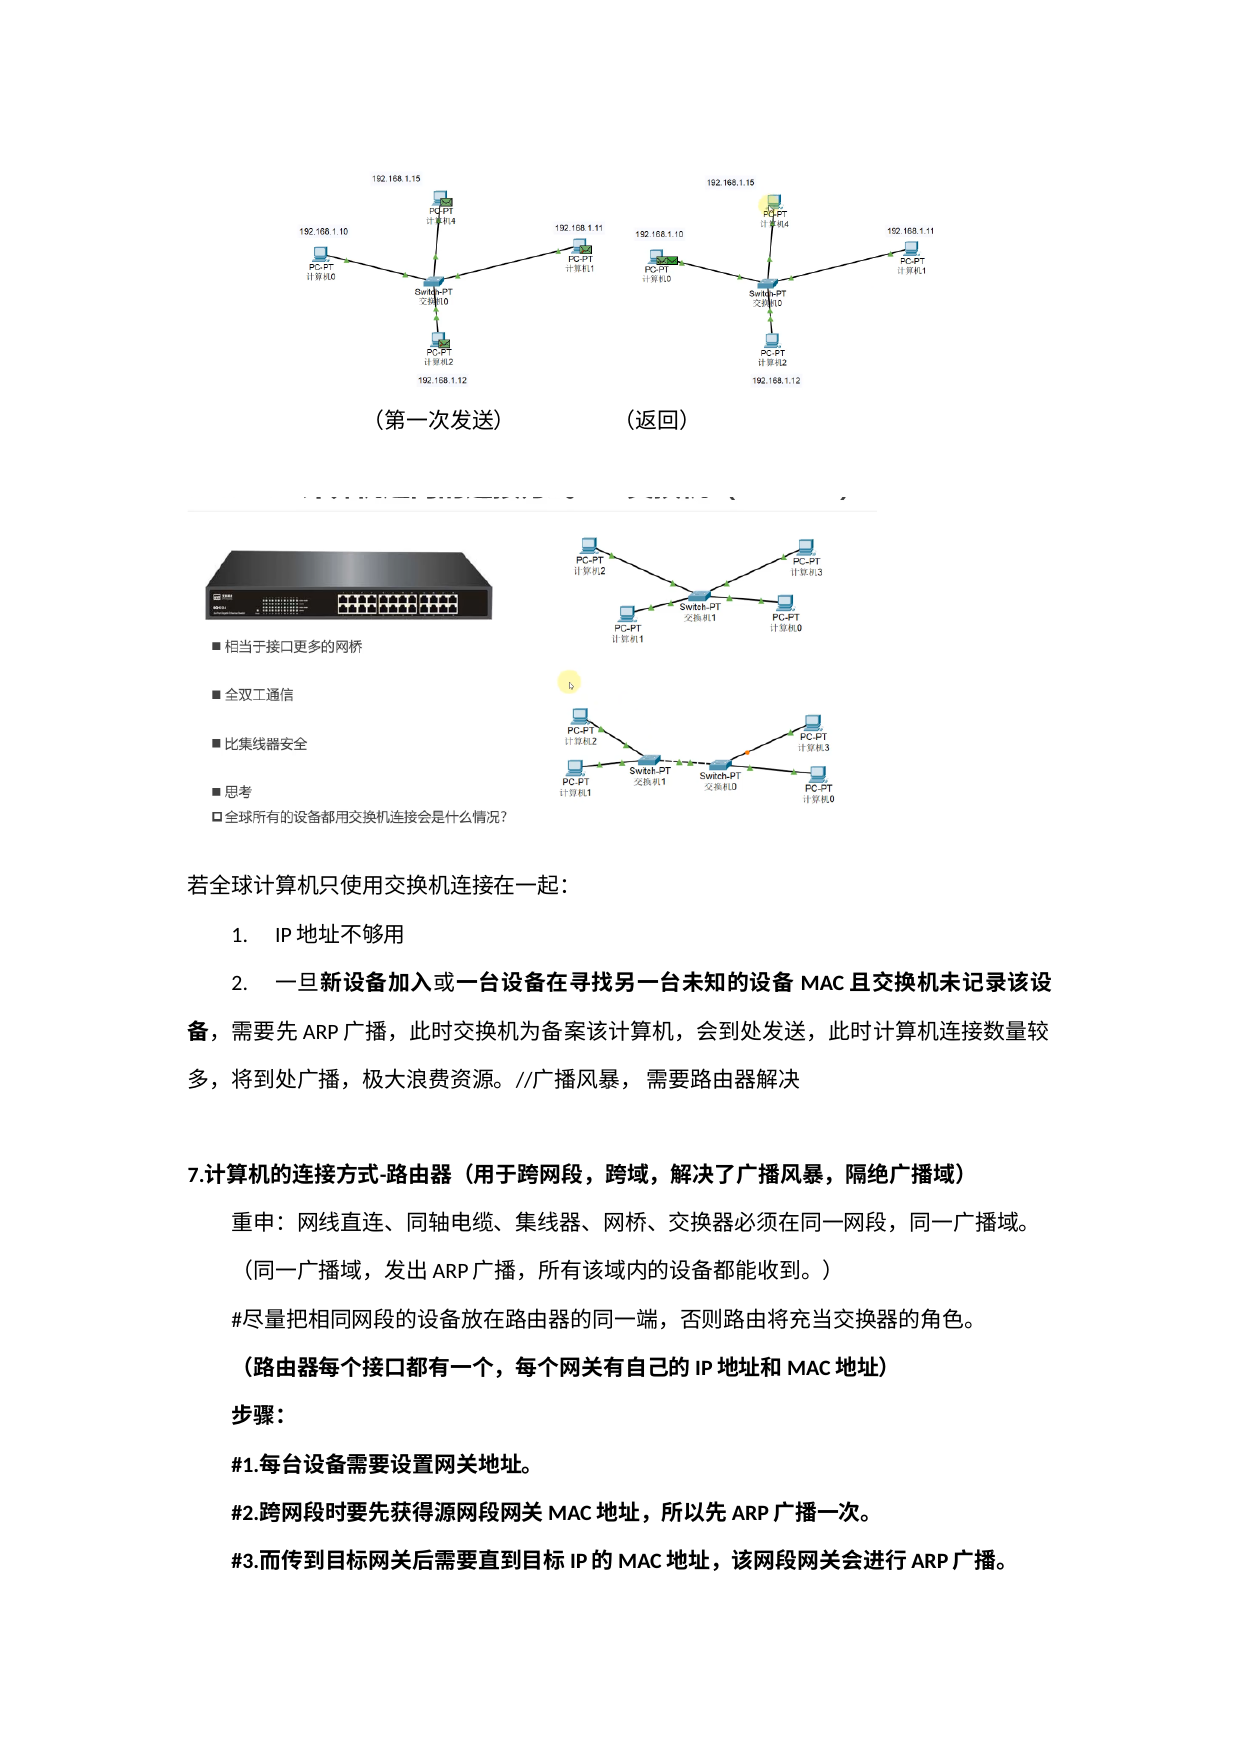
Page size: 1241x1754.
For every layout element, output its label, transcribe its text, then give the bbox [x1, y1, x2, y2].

list 7.计算机的连接方式-路由器（用于跨网段，跨域，解决了广播风暴，隔绝广播域） [187, 1156, 1053, 1189]
list 步骤： [187, 1398, 1053, 1430]
picture [275, 162, 620, 390]
list #尽量把相同网段的设备放在路由器的同一端，否则路由将充当交换器的角色。 [187, 1301, 1053, 1334]
list #1.每台设备需要设置网关地址。 [187, 1446, 1053, 1479]
picture [624, 172, 933, 390]
list 重申：网线直连、同轴电缆、集线器、网桥、交换器必须在同一网段，同一广播域。 [187, 1204, 1053, 1237]
list 若全球计算机只使用交换机连接在一起： [187, 868, 1053, 900]
list IP地址不够用 [187, 916, 1053, 949]
list （同一广播域，发出ARP广播，所有该域内的设备都能收到。） [187, 1253, 1053, 1285]
picture [187, 497, 877, 846]
list #2.跨网段时要先获得源网段网关MAC地址，所以先ARP广播一次。 [187, 1494, 1053, 1527]
list （第一次发送） （返回） [319, 403, 1053, 435]
list （路由器每个接口都有一个，每个网关有自己的IP地址和MAC地址） [187, 1349, 1053, 1382]
list #3.而传到目标网关后需要直到目标IP的MAC地址，该网段网关会进行ARP广播。 [187, 1543, 1053, 1575]
list 一旦新设备加入或一台设备在寻找另一台未知的设备MAC且交换机未记录该设备，需要先ARP广播，此时交换机为备案该计算机，会到处发送，此时计算机连接数量较多，将到处广播，极大浪费资源。//广播风暴， 需要路由器解决 [187, 964, 1053, 1094]
